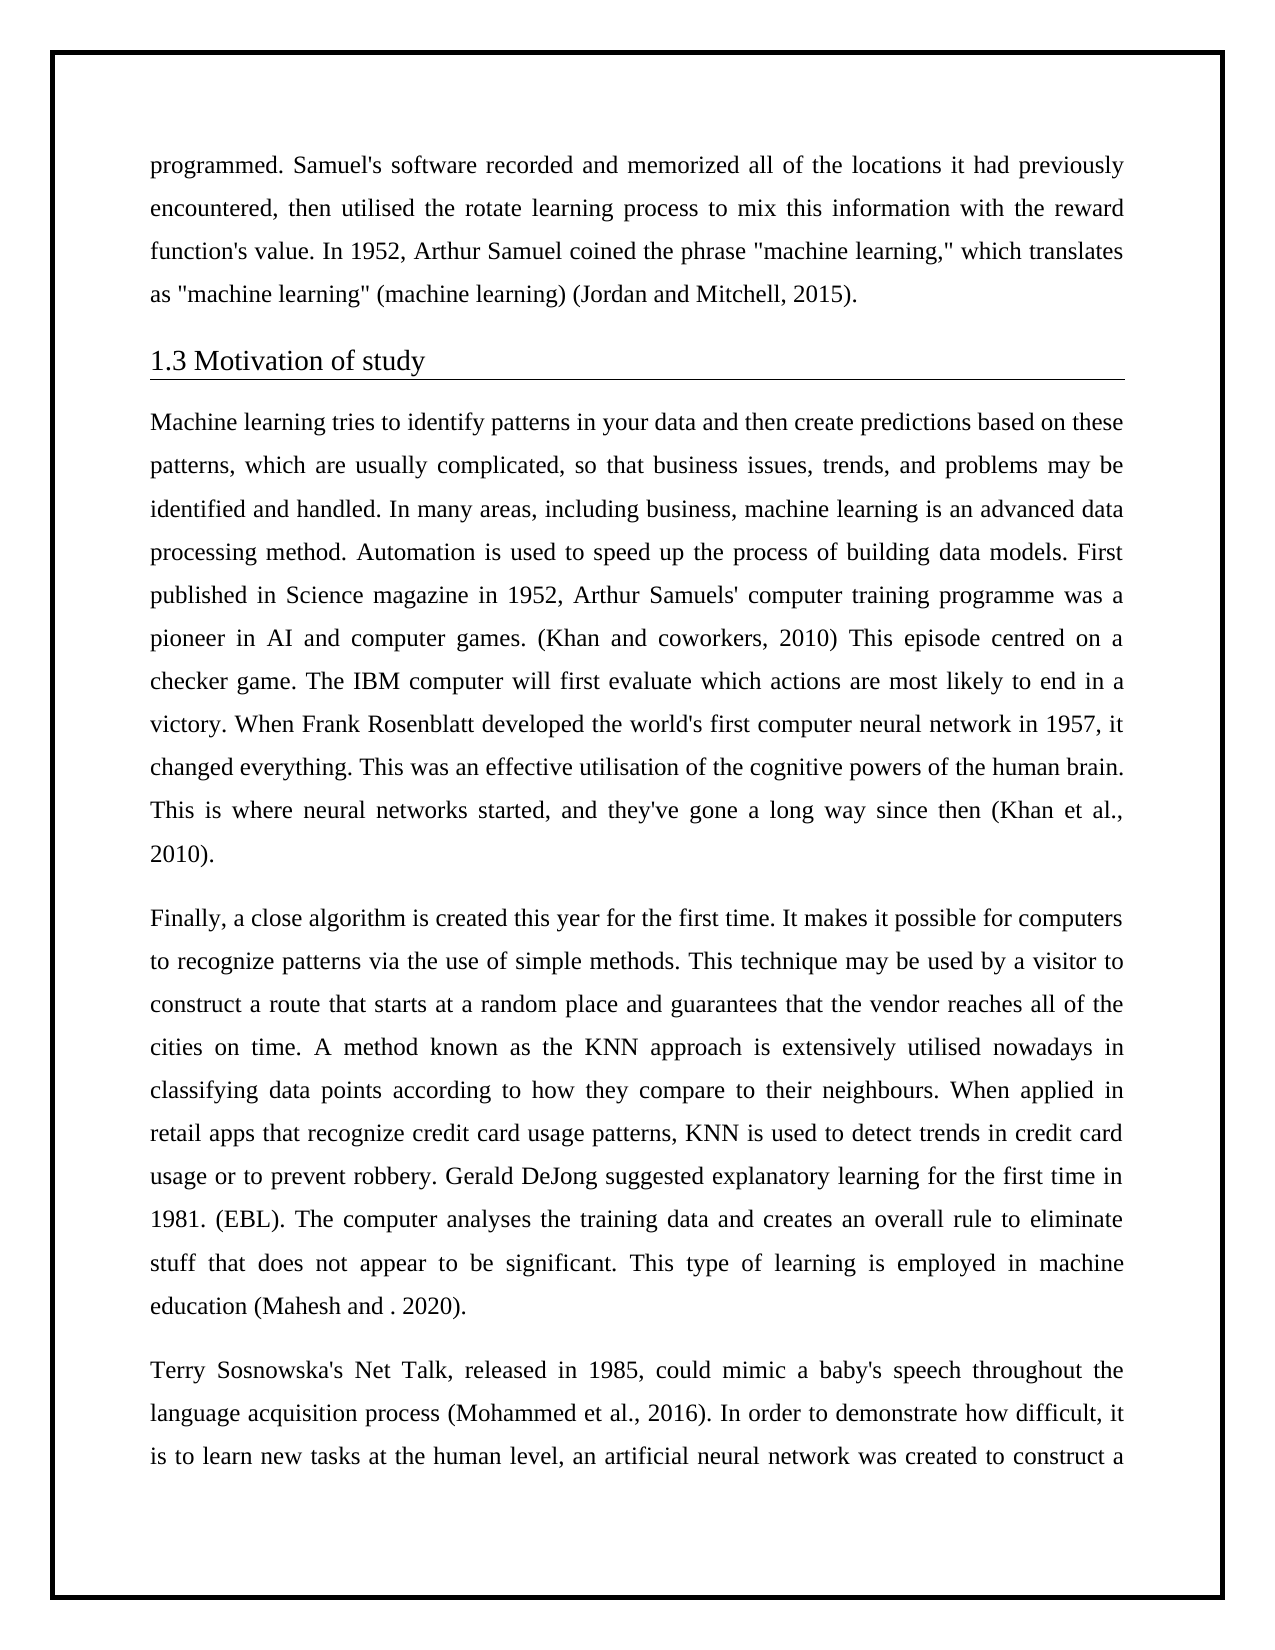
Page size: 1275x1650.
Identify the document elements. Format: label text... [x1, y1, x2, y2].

text Machine learning tries to identify patterns in your data and then create predictions based on these patterns, which are usually complicated, so that business issues, trends, and problems may be identified and handled. In many areas, including business, machine learning is an advanced data processing method. Automation is used to speed up the process of building data models. First published in Science magazine in 1952, Arthur Samuels' computer training programme was a pioneer in AI and computer games. (Khan and coworkers, 2010) This episode centred on a checker game. The IBM computer will first evaluate which actions are most likely to end in a victory. When Frank Rosenblatt developed the world's first computer neural network in 1957, it changed everything. This was an effective utilisation of the cognitive powers of the human brain. This is where neural networks started, and they've gone a long way since then (Khan et al., 2010). [150, 407, 1125, 867]
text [150, 1355, 1125, 1470]
text Finally, a close algorithm is created this year for the first time. It makes it possible for computers to recognize patterns via the use of simple methods. This technique may be used by a visitor to construct a route that starts at a random place and guarantees that the vendor reaches all of the cities on time. A method known as the KNN approach is extensively utilised nowadays in classifying data points according to how they compare to their neighbours. When applied in retail apps that recognize credit card usage patterns, KNN is used to detect trends in credit card usage or to prevent robbery. Gerald DeJong suggested explanatory learning for the first time in 1981. (EBL). The computer analyses the training data and creates an overall rule to eliminate stuff that does not appear to be significant. This type of learning is employed in machine education (Mahesh and . 2020). [150, 903, 1125, 1319]
text 1.3 Motivation of study [150, 343, 1125, 379]
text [150, 150, 1125, 308]
